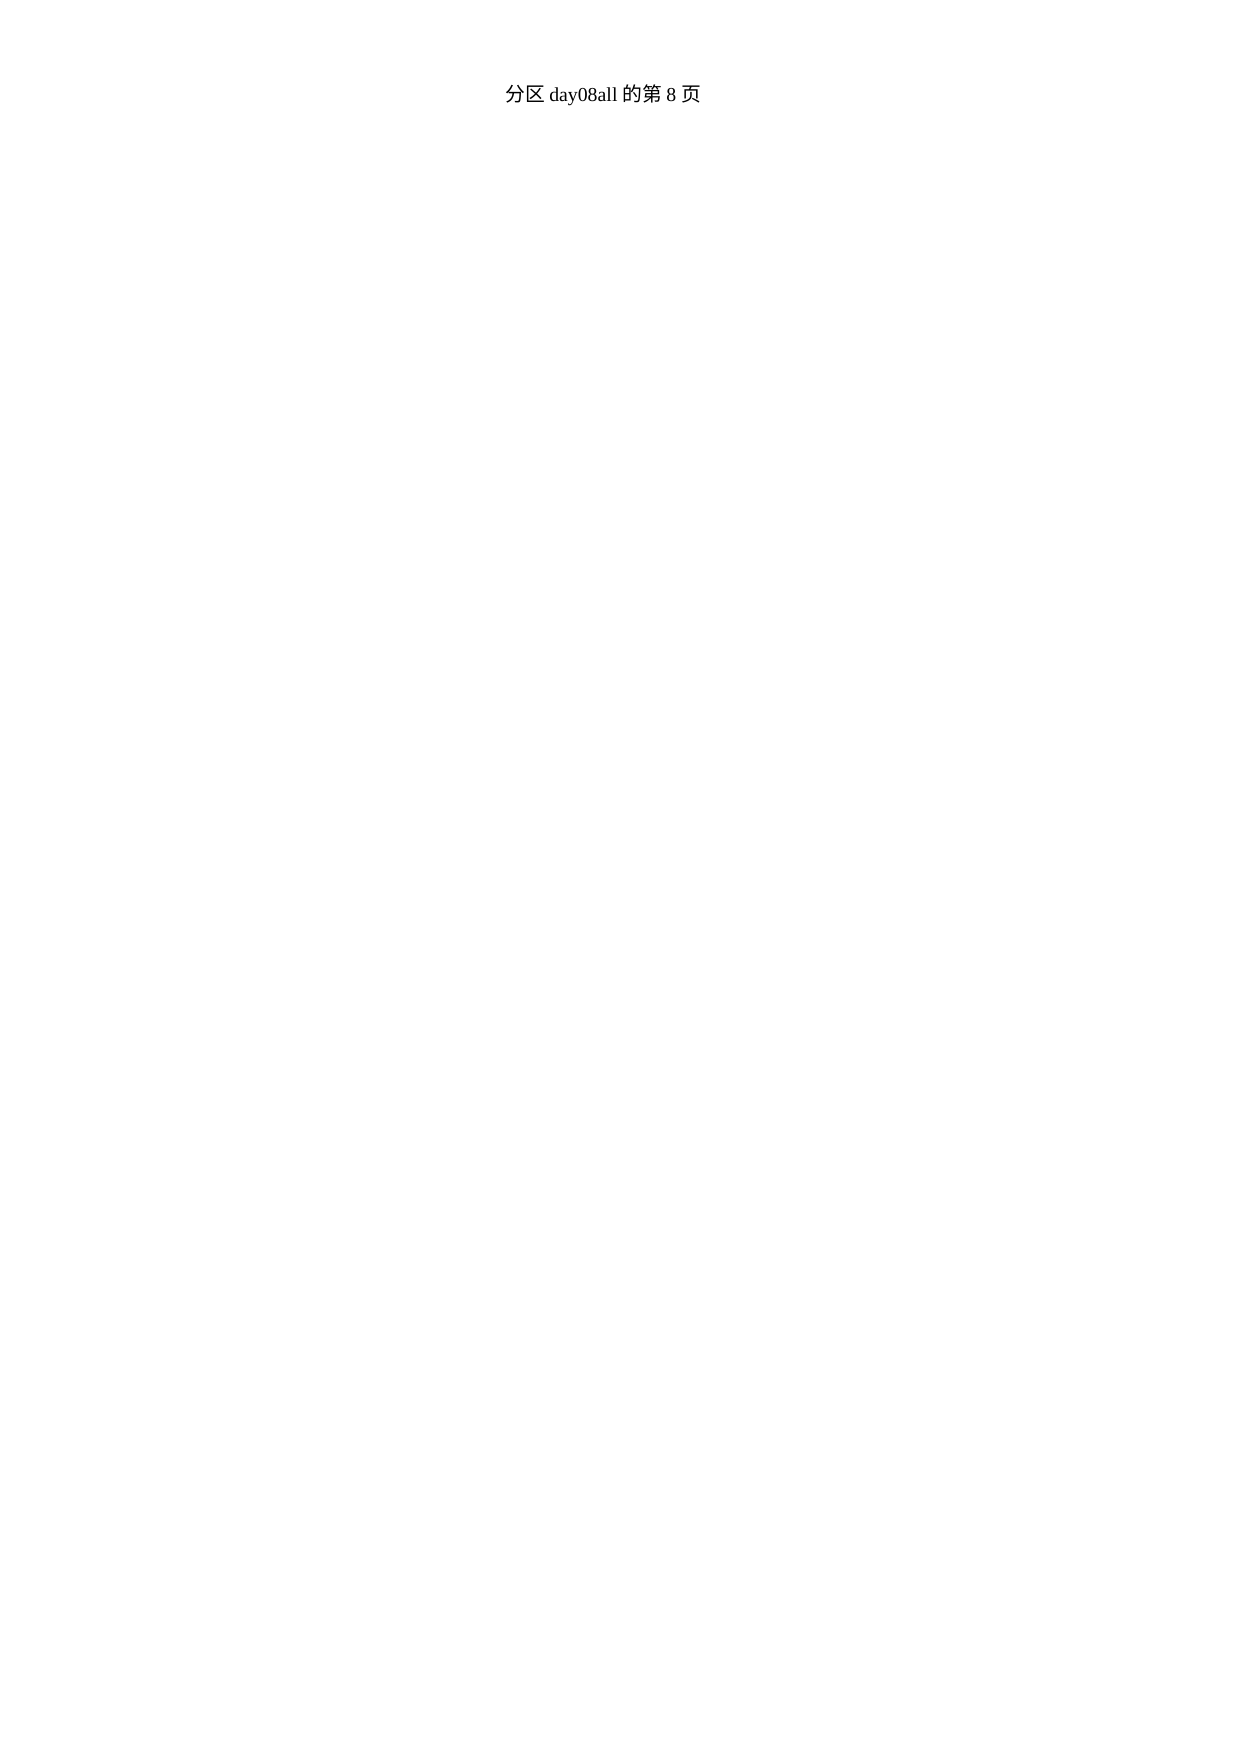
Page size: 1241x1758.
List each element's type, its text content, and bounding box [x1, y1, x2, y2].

text 分区 day08all 的第 8 页 [505, 80, 1217, 106]
